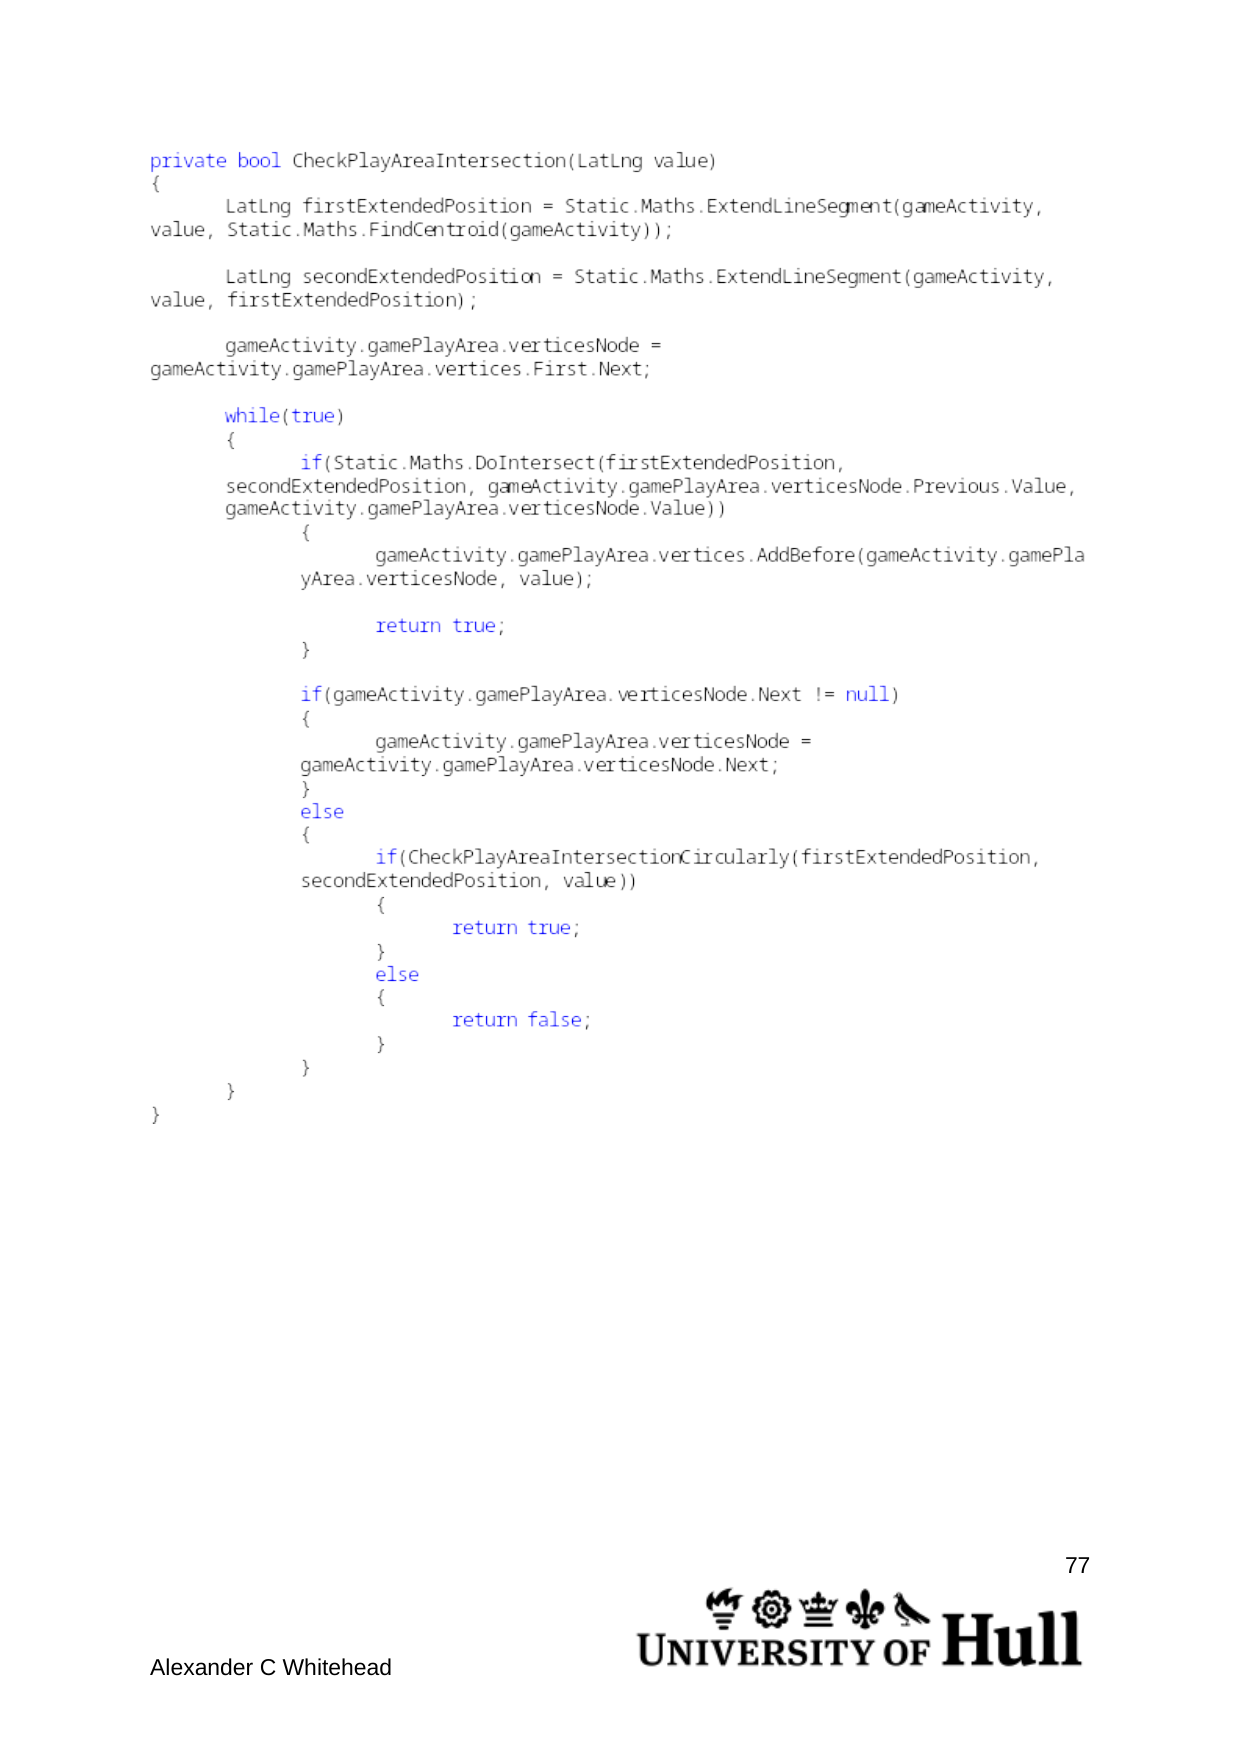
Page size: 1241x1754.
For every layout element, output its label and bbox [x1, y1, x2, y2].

picture [630, 1578, 1091, 1676]
